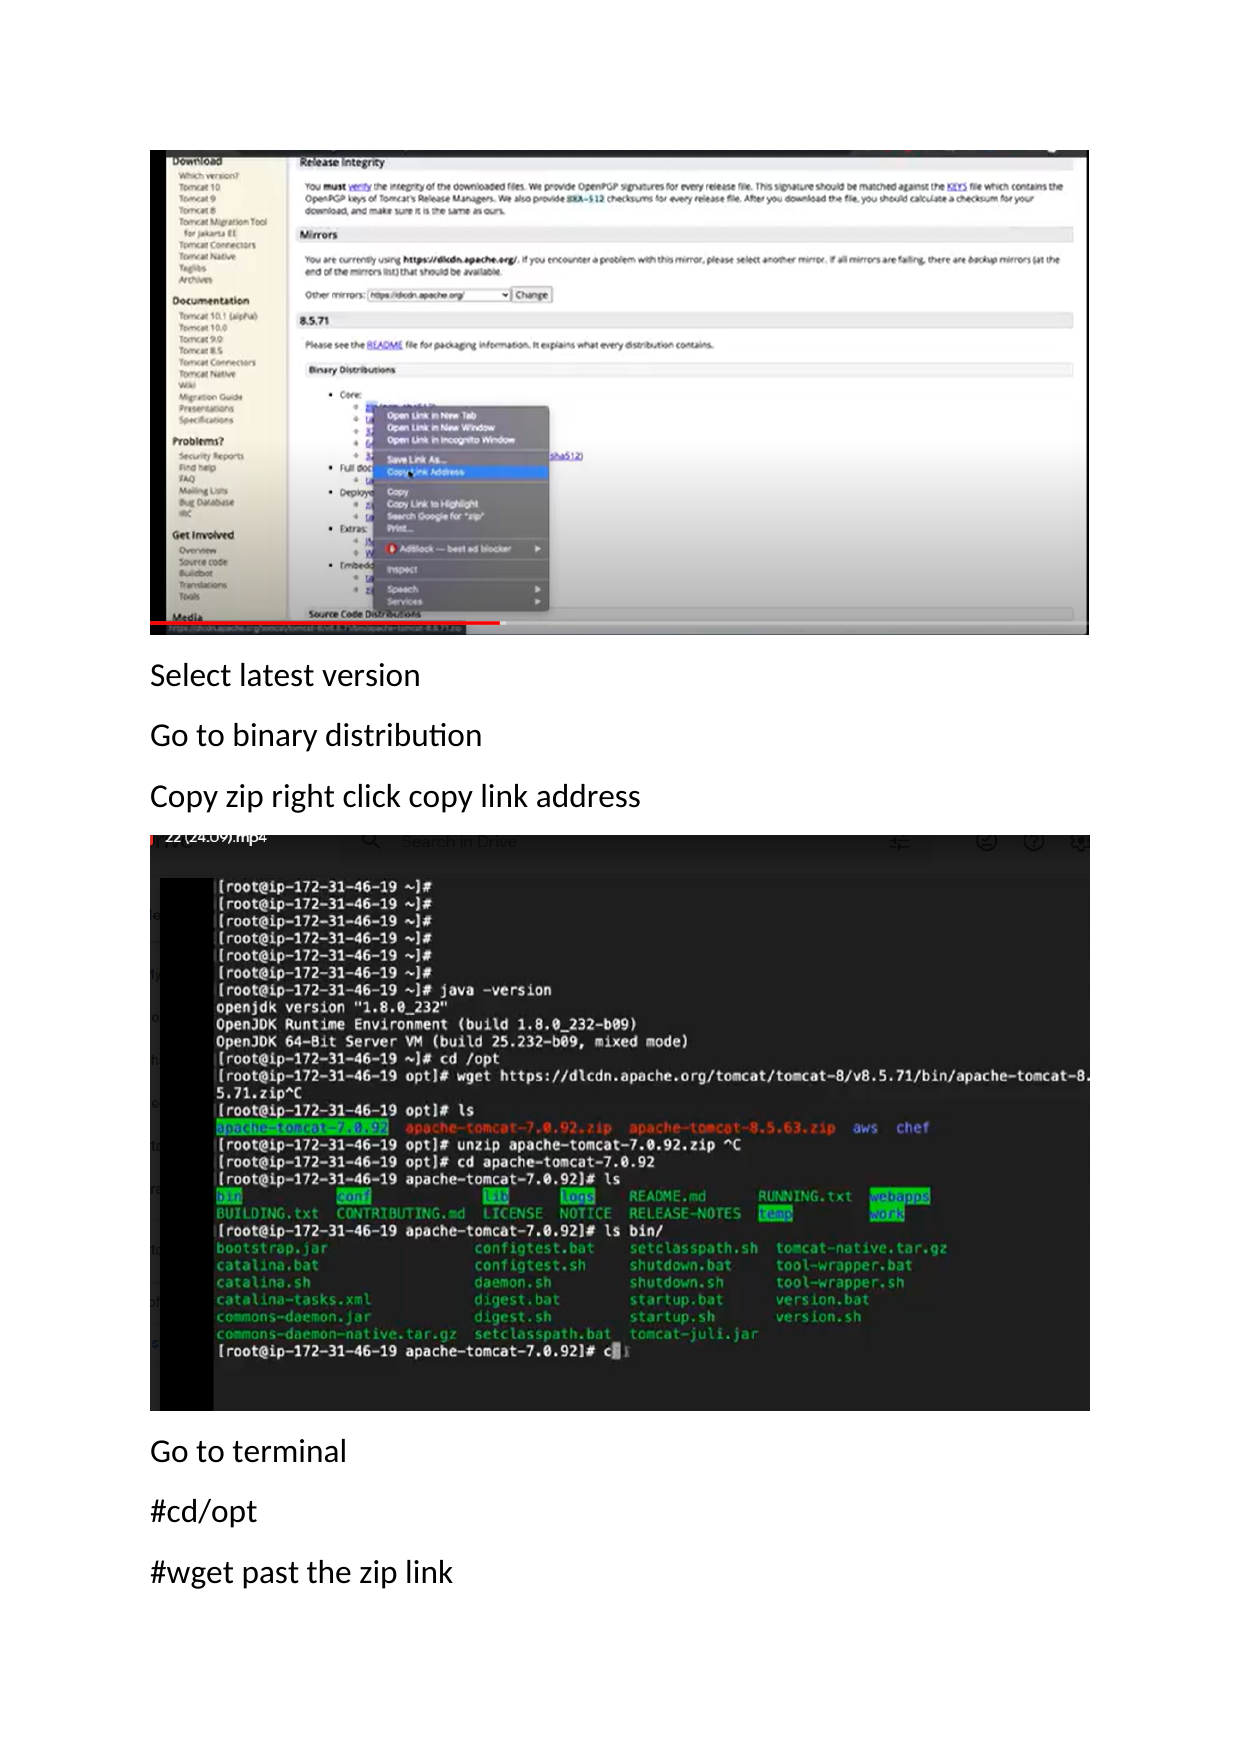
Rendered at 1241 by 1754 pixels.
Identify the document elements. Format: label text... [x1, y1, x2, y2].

text Copy zip right click copy link address [150, 775, 1090, 816]
picture [150, 835, 1090, 1411]
picture [150, 150, 1089, 635]
text #wget past the zip link [150, 1551, 1090, 1592]
text Go to terminal [150, 1429, 1090, 1470]
text #cd/opt [150, 1490, 1090, 1531]
text Go to binary distribution [150, 714, 1090, 755]
text Select latest version [150, 654, 1090, 694]
